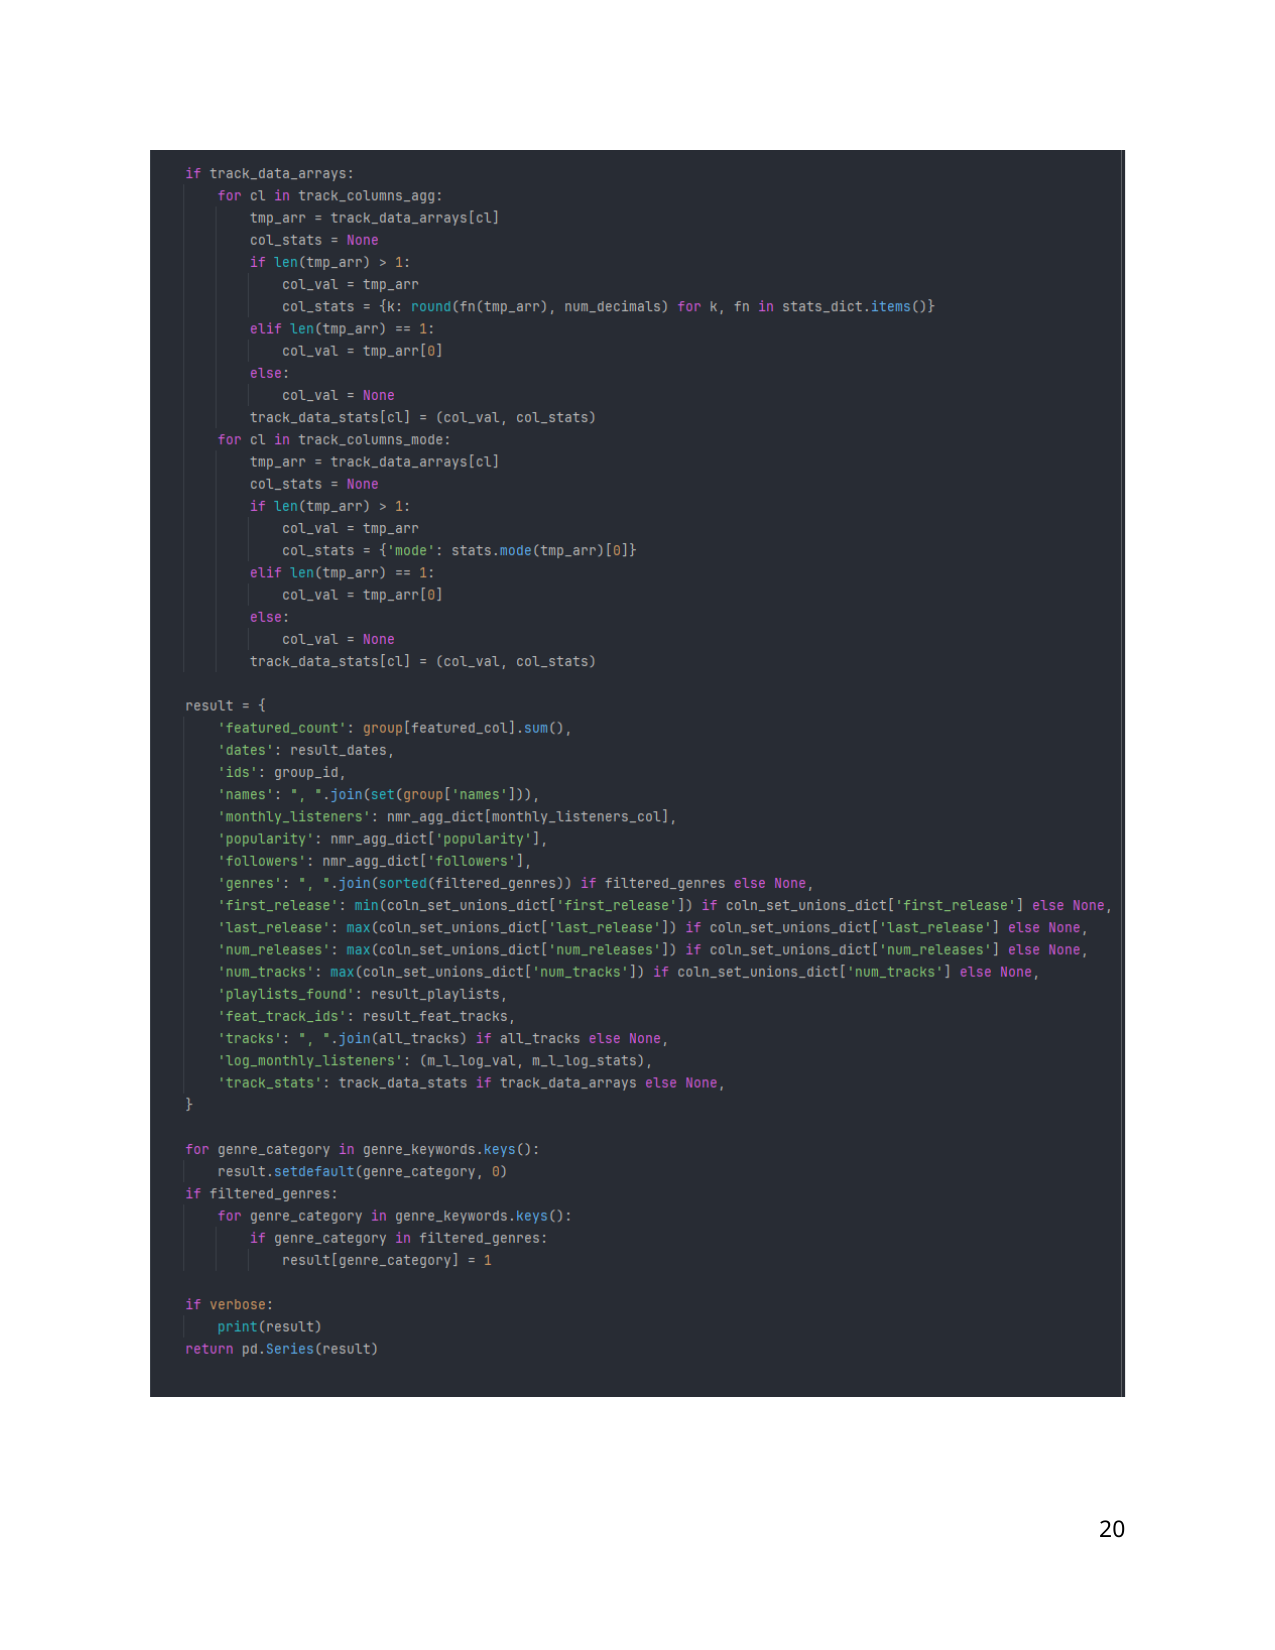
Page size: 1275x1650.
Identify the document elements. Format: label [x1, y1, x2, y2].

picture [150, 150, 1125, 1397]
